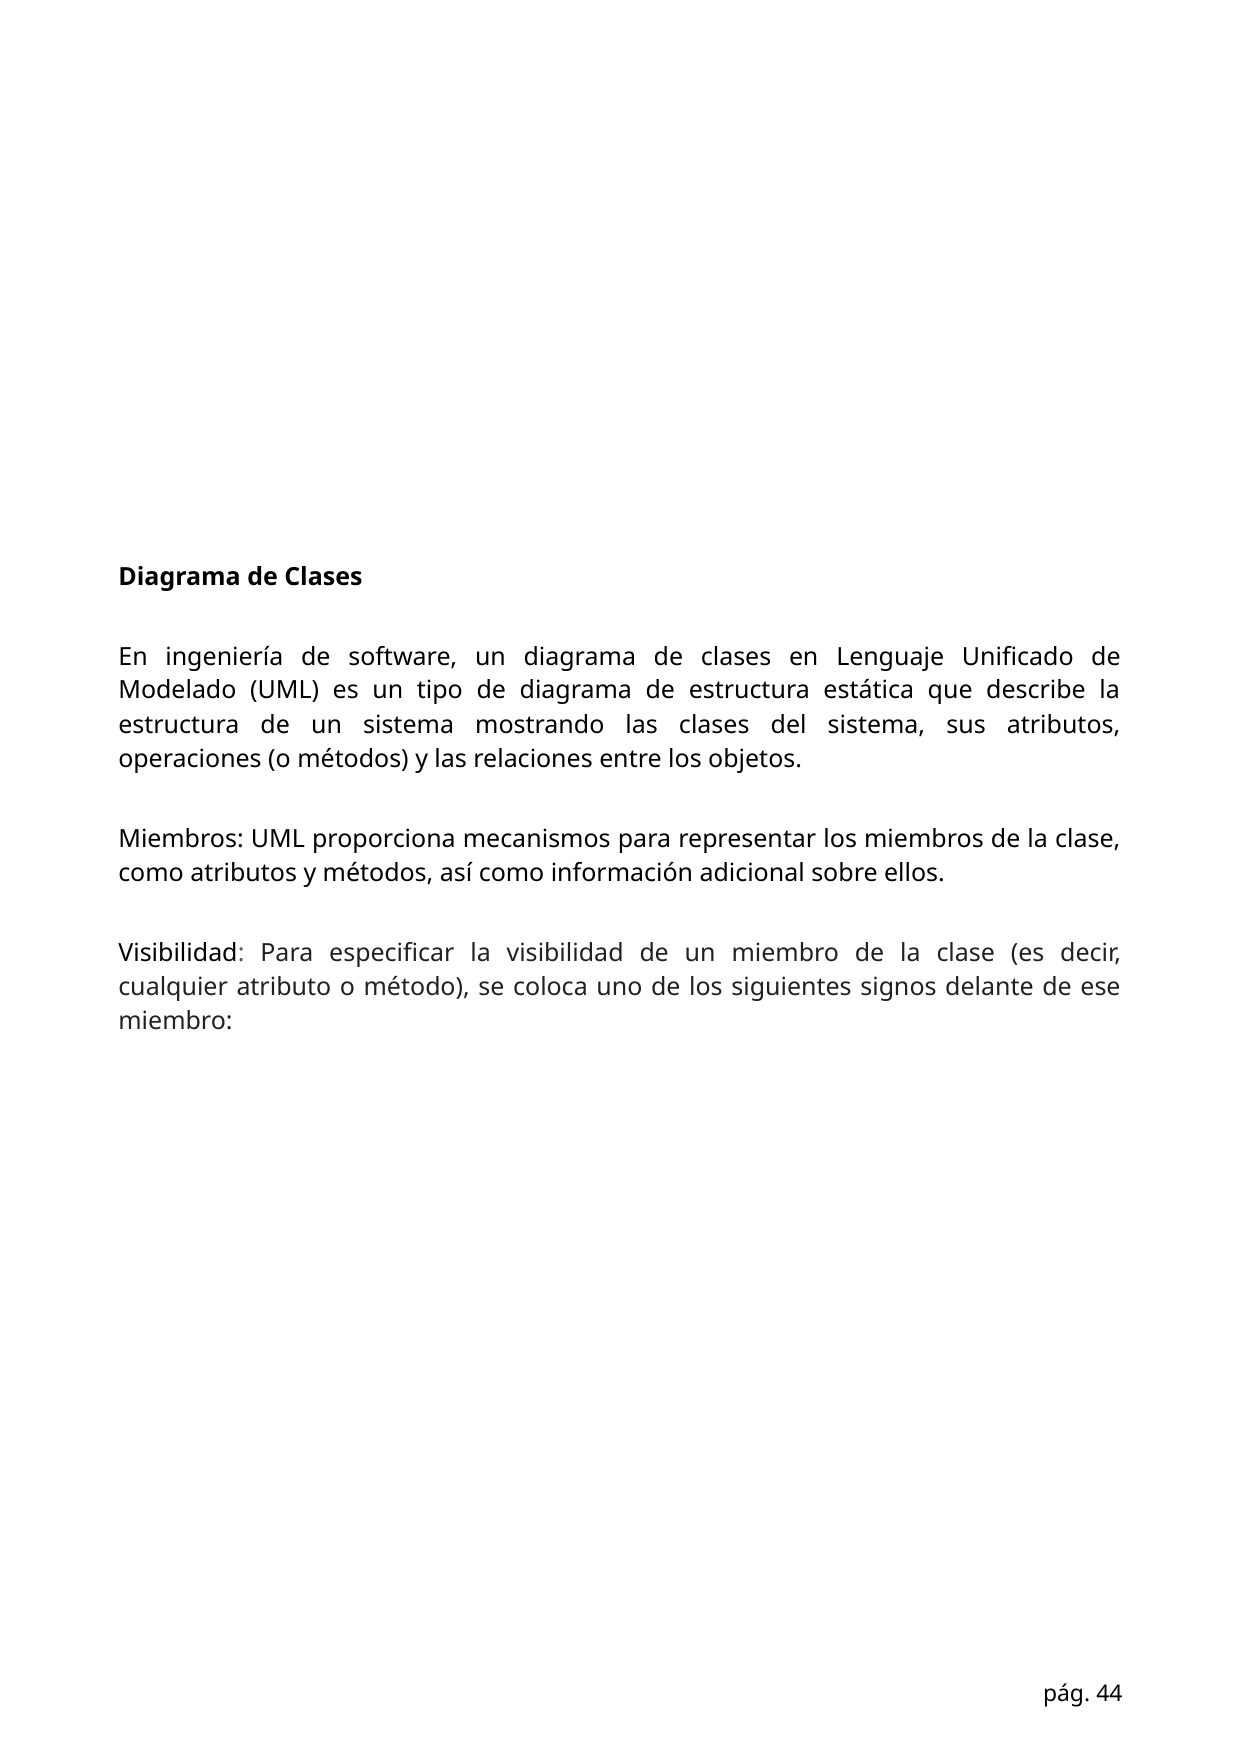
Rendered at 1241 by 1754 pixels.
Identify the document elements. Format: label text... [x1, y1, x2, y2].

text En ingeniería de software, un diagrama de clases en Lenguaje Unificado de Modelado (UML) es un tipo de diagrama de estructura estática que describe la estructura de un sistema mostrando las clases del sistema, sus atributos, operaciones (o métodos) y las relaciones entre los objetos. [118, 638, 1122, 774]
text Visibilidad: Para especificar la visibilidad de un miembro de la clase (es decir, cualquier atributo o método), se coloca uno de los siguientes signos delante de ese miembro: [118, 934, 1122, 1037]
text Diagrama de Clases [118, 558, 1122, 592]
text Miembros: UML proporciona mecanismos para representar los miembros de la clase, como atributos y métodos, así como información adicional sobre ellos. [118, 820, 1122, 888]
